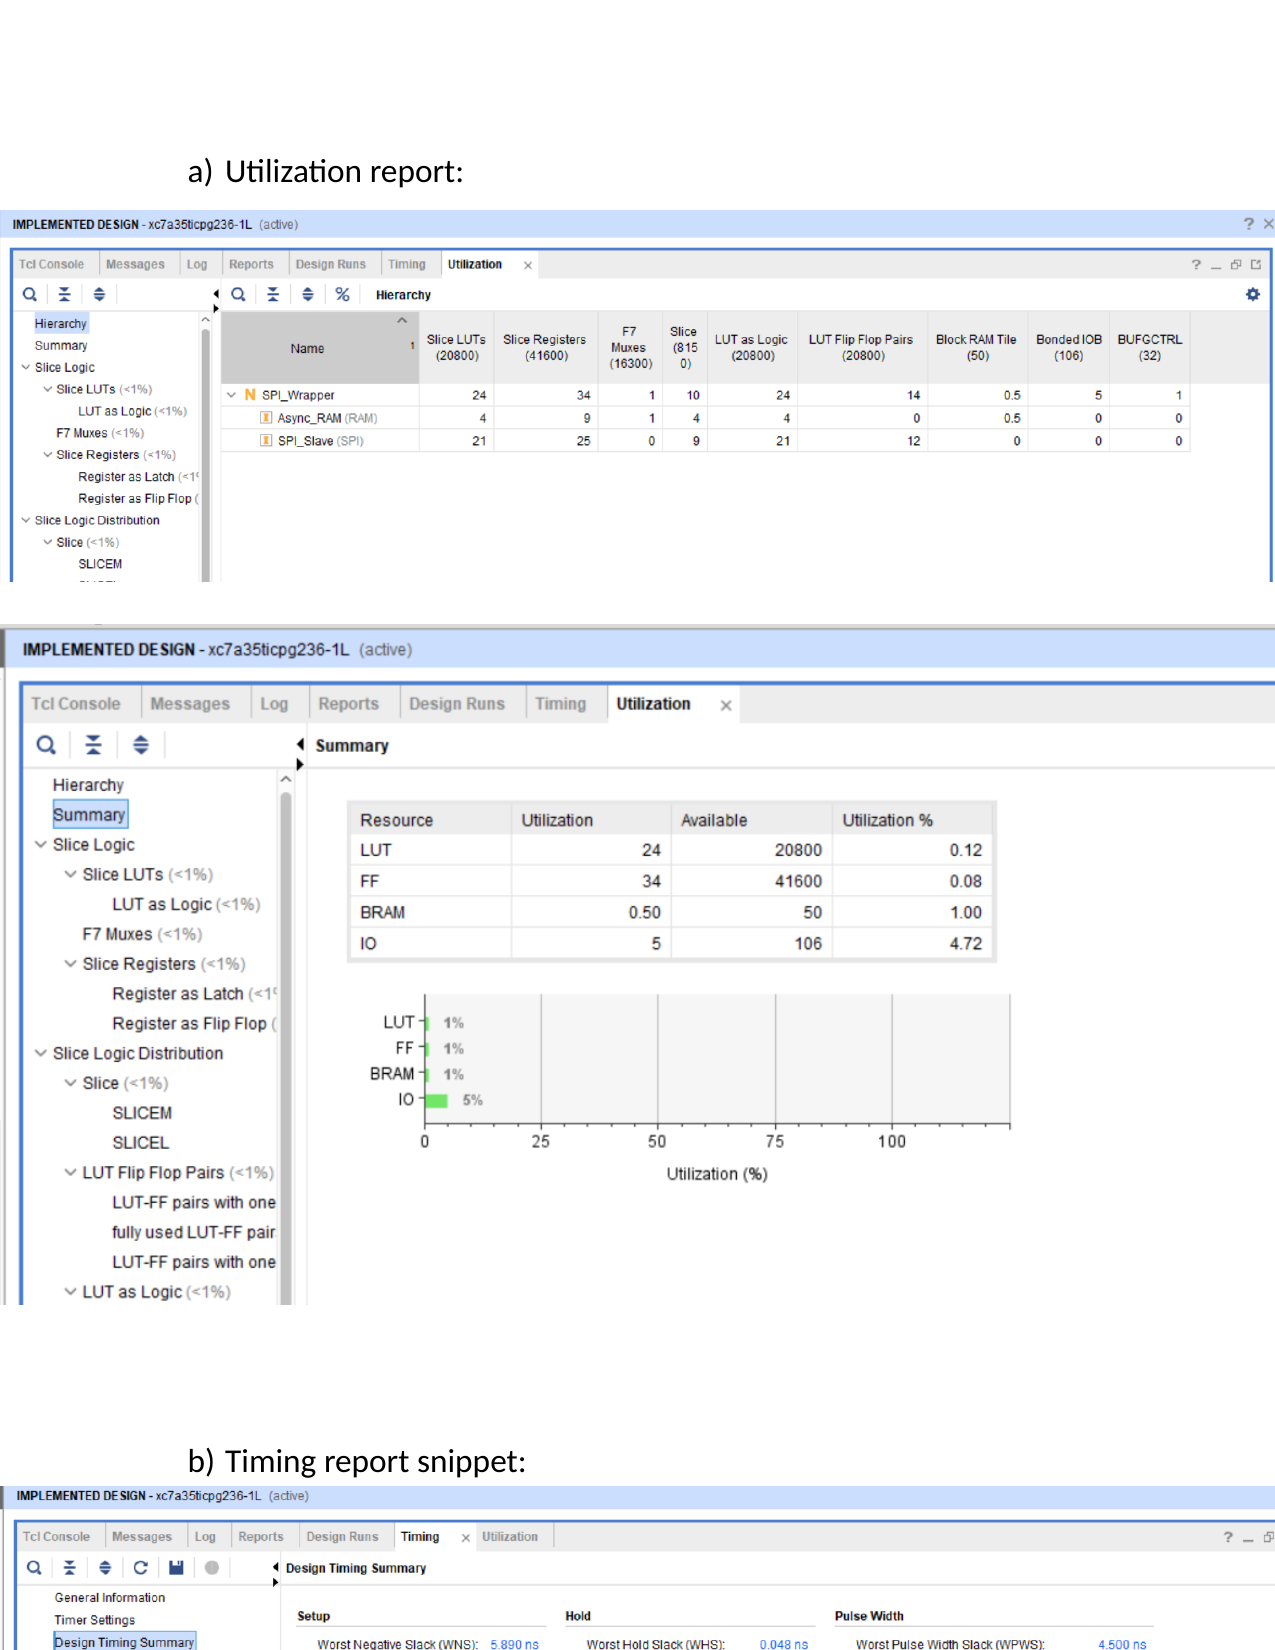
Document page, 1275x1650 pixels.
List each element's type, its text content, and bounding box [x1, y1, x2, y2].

list Timing report snippet: [187, 1440, 1125, 1481]
picture [0, 210, 1275, 582]
picture [0, 624, 1275, 1305]
picture [0, 1486, 1275, 1650]
list Utilization report: [187, 150, 1125, 191]
